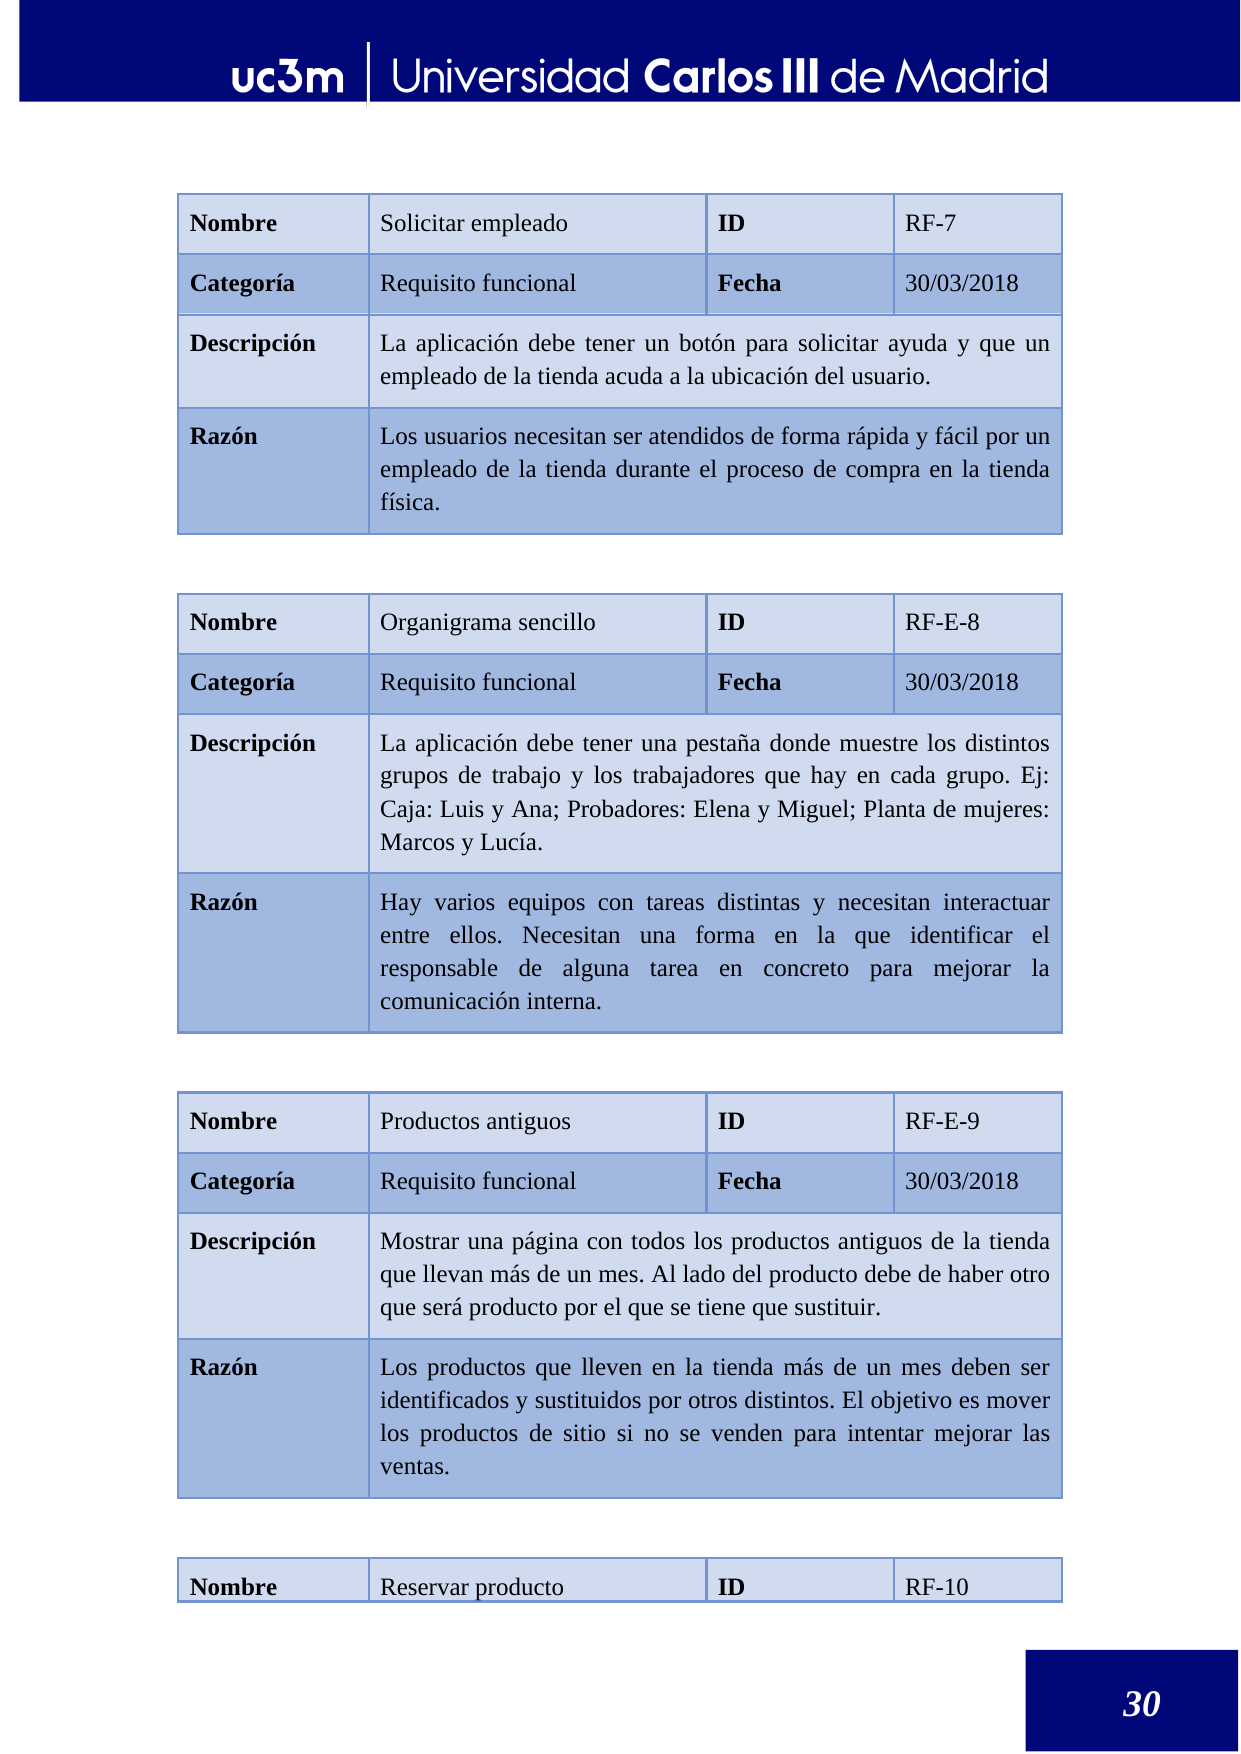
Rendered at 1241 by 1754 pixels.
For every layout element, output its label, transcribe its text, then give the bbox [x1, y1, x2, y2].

table_header Productos antiguos [370, 1094, 705, 1152]
table_cell Requisito funcional [370, 255, 705, 313]
table_cell Razón [179, 1340, 368, 1497]
table_header Solicitar empleado [370, 195, 705, 253]
table_header Nombre [179, 595, 368, 653]
table_cell Fecha [708, 655, 893, 713]
table_header Nombre [179, 195, 368, 253]
table_header ID [708, 195, 893, 253]
table_cell Requisito funcional [370, 1154, 705, 1212]
table_cell Fecha [708, 1154, 893, 1212]
table_cell Descripción [179, 1214, 368, 1338]
table_cell Los usuarios necesitan ser atendidos de forma rápida y fácil por un empleado de la tienda durante el proceso de compra en la tienda física. [370, 409, 1061, 533]
table_cell Razón [179, 409, 368, 533]
table_cell Mostrar una página con todos los productos antiguos de la tienda que llevan más de un mes. Al lado del producto debe de haber otro que será producto por el que se tiene que sustituir. [370, 1214, 1061, 1338]
table_cell Categoría [179, 255, 368, 313]
table_header Reservar producto [370, 1559, 705, 1600]
table_cell 30/03/2018 [895, 655, 1061, 713]
table_header Nombre [179, 1559, 368, 1600]
table_header ID [708, 1094, 893, 1152]
table_header RF-10 [895, 1559, 1061, 1600]
table_cell La aplicación debe tener una pestaña donde muestre los distintos grupos de trabajo y los trabajadores que hay en cada grupo. Ej: Caja: Luis y Ana; Probadores: Elena y Miguel; Planta de mujeres: Marcos y Lucía. [370, 715, 1061, 872]
table_header Organigrama sencillo [370, 595, 705, 653]
table_cell La aplicación debe tener un botón para solicitar ayuda y que un empleado de la tienda acuda a la ubicación del usuario. [370, 316, 1061, 407]
table_cell Hay varios equipos con tareas distintas y necesitan interactuar entre ellos. Necesitan una forma en la que identificar el responsable de alguna tarea en concreto para mejorar la comunicación interna. [370, 874, 1061, 1031]
table_header RF-E-8 [895, 595, 1061, 653]
table_header RF-E-9 [895, 1094, 1061, 1152]
table_cell 30/03/2018 [895, 255, 1061, 313]
picture [196, 31, 1083, 107]
table_cell Descripción [179, 316, 368, 407]
table_header ID [708, 1559, 893, 1600]
table_cell Fecha [708, 255, 893, 313]
table_cell Los productos que lleven en la tienda más de un mes deben ser identificados y sustituidos por otros distintos. El objetivo es mover los productos de sitio si no se venden para intentar mejorar las ventas. [370, 1340, 1061, 1497]
table_cell Razón [179, 874, 368, 1031]
table_header ID [708, 595, 893, 653]
table_cell 30/03/2018 [895, 1154, 1061, 1212]
table_cell Categoría [179, 655, 368, 713]
table_cell Descripción [179, 715, 368, 872]
table_cell Categoría [179, 1154, 368, 1212]
table_header Nombre [179, 1094, 368, 1152]
table_cell Requisito funcional [370, 655, 705, 713]
table_header RF-7 [895, 195, 1061, 253]
